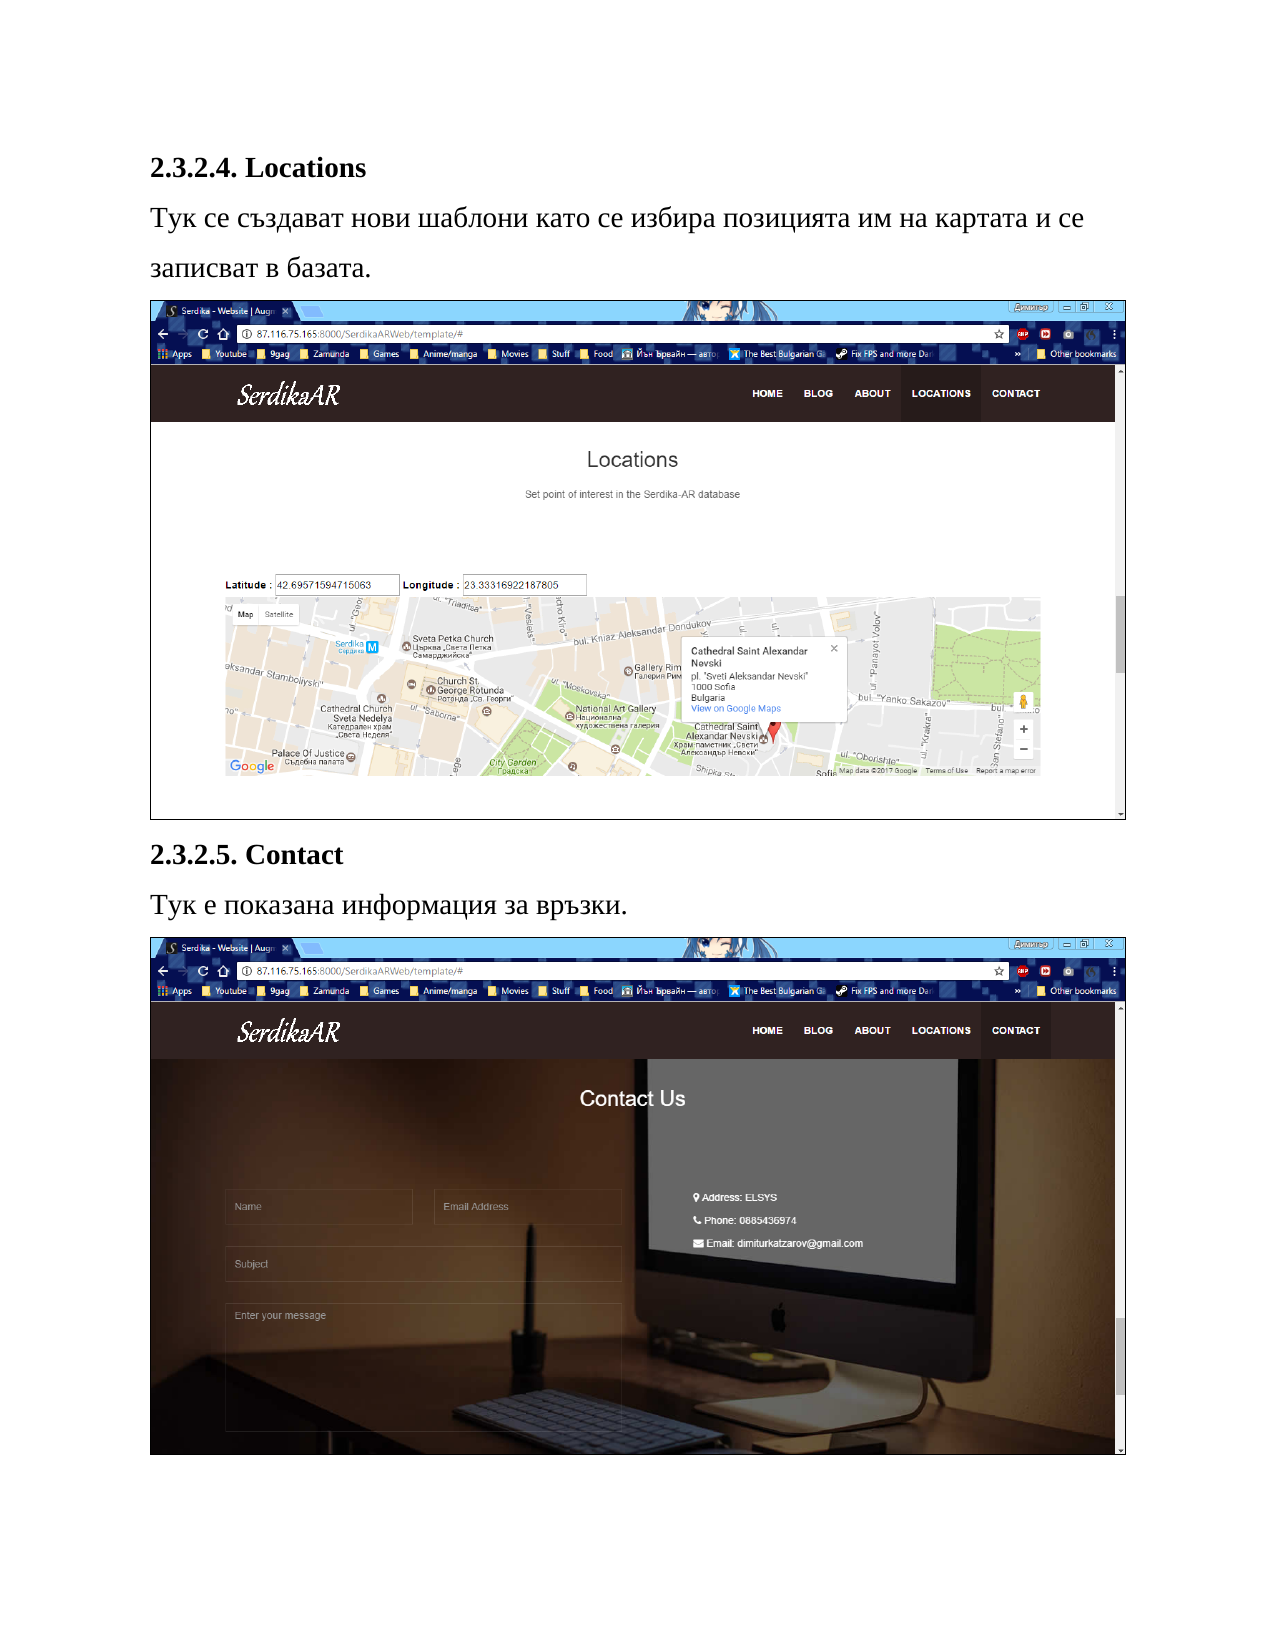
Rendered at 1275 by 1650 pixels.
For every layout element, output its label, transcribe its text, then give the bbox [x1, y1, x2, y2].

text 2.3.2.5. Contact [150, 837, 1125, 870]
text Тук е показана информация за връзки. [150, 887, 1125, 937]
text 2.3.2.4. Locations [150, 150, 1125, 183]
picture [151, 301, 1125, 819]
text Тук се създават нови шаблони като се избира позицията им на картата и се записват в базата. [150, 200, 1125, 284]
picture [151, 938, 1125, 1454]
